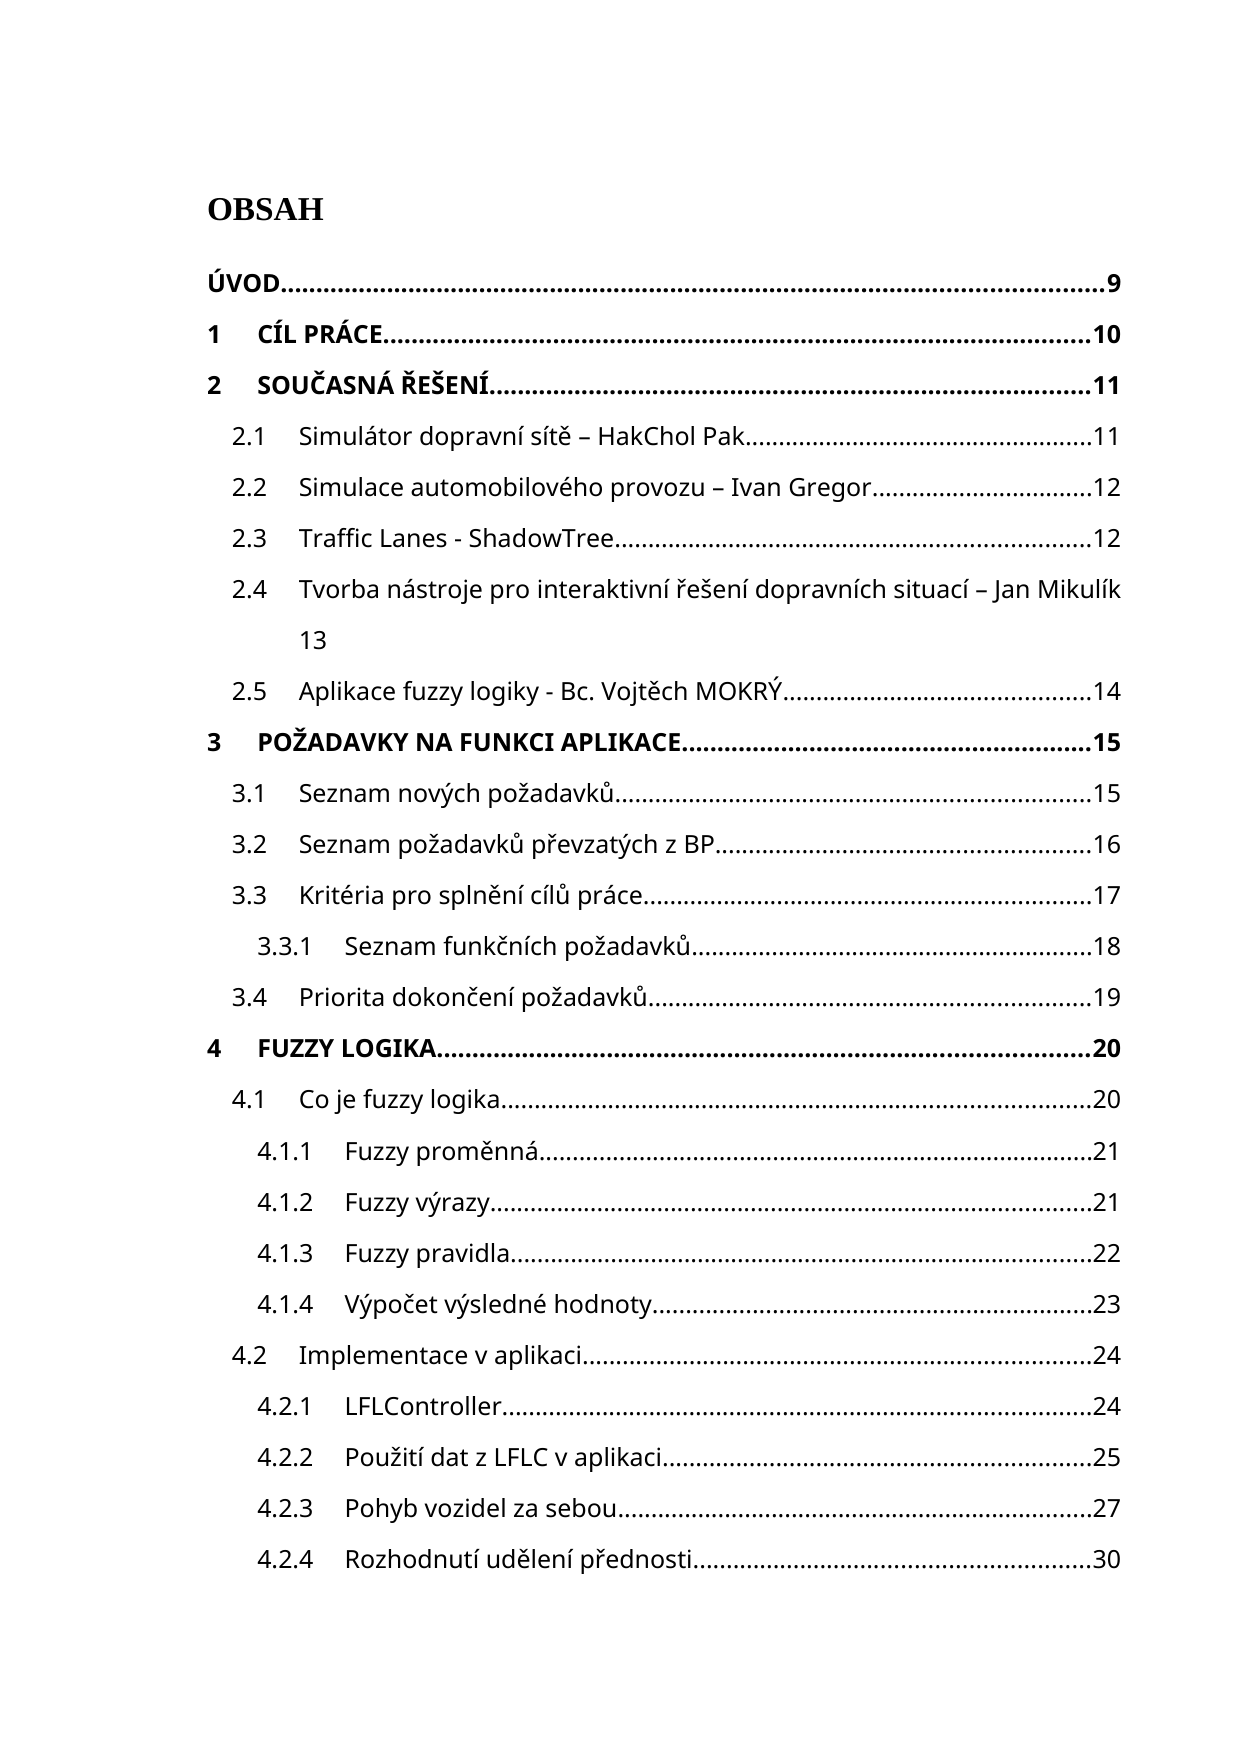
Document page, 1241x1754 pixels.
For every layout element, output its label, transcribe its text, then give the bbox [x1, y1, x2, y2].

text 4 Fuzzy logika 20 [207, 1031, 1122, 1065]
text 3.1 Seznam nových požadavků 15 [232, 776, 1122, 810]
text 4.2.4 Rozhodnutí udělení přednosti 30 [257, 1542, 1122, 1576]
text ÚVOD 9 [207, 266, 1122, 299]
text 4.1.3 Fuzzy pravidla 22 [257, 1235, 1122, 1269]
text 2.4 Tvorba nástroje pro interaktivní řešení dopravních situací – Jan Mikulík 13 [232, 572, 1122, 657]
text 4.2.1 LFLController 24 [257, 1388, 1122, 1422]
text 2.2 Simulace automobilového provozu – Ivan Gregor 12 [232, 470, 1122, 504]
text 4.2 Implementace v aplikaci 24 [232, 1337, 1122, 1371]
text 4.1.1 Fuzzy proměnná 21 [257, 1133, 1122, 1167]
text 2.3 Traffic Lanes - ShadowTree 12 [232, 521, 1122, 555]
text OBSAH [207, 190, 1122, 228]
text 3 Požadavky na funkci aplikace 15 [207, 725, 1122, 759]
text 2.5 Aplikace fuzzy logiky - Bc. Vojtěch MOKRÝ 14 [232, 674, 1122, 708]
text 3.3.1 Seznam funkčních požadavků 18 [257, 929, 1122, 963]
text 2.1 Simulátor dopravní sítě – HakChol Pak 11 [232, 419, 1122, 453]
text 4.1.4 Výpočet výsledné hodnoty 23 [257, 1286, 1122, 1320]
text 4.2.3 Pohyb vozidel za sebou 27 [257, 1491, 1122, 1524]
text 4.2.2 Použití dat z LFLC v aplikaci 25 [257, 1439, 1122, 1473]
text 2 SOUČASNÁ ŘEŠENÍ 11 [207, 368, 1122, 402]
text 1 CÍL PRÁCE 10 [207, 317, 1122, 351]
text 3.4 Priorita dokončení požadavků 19 [232, 980, 1122, 1014]
text 3.3 Kritéria pro splnění cílů práce 17 [232, 878, 1122, 912]
text 4.1 Co je fuzzy logika 20 [232, 1082, 1122, 1116]
text 3.2 Seznam požadavků převzatých z BP 16 [232, 827, 1122, 861]
text 4.1.2 Fuzzy výrazy 21 [257, 1184, 1122, 1218]
